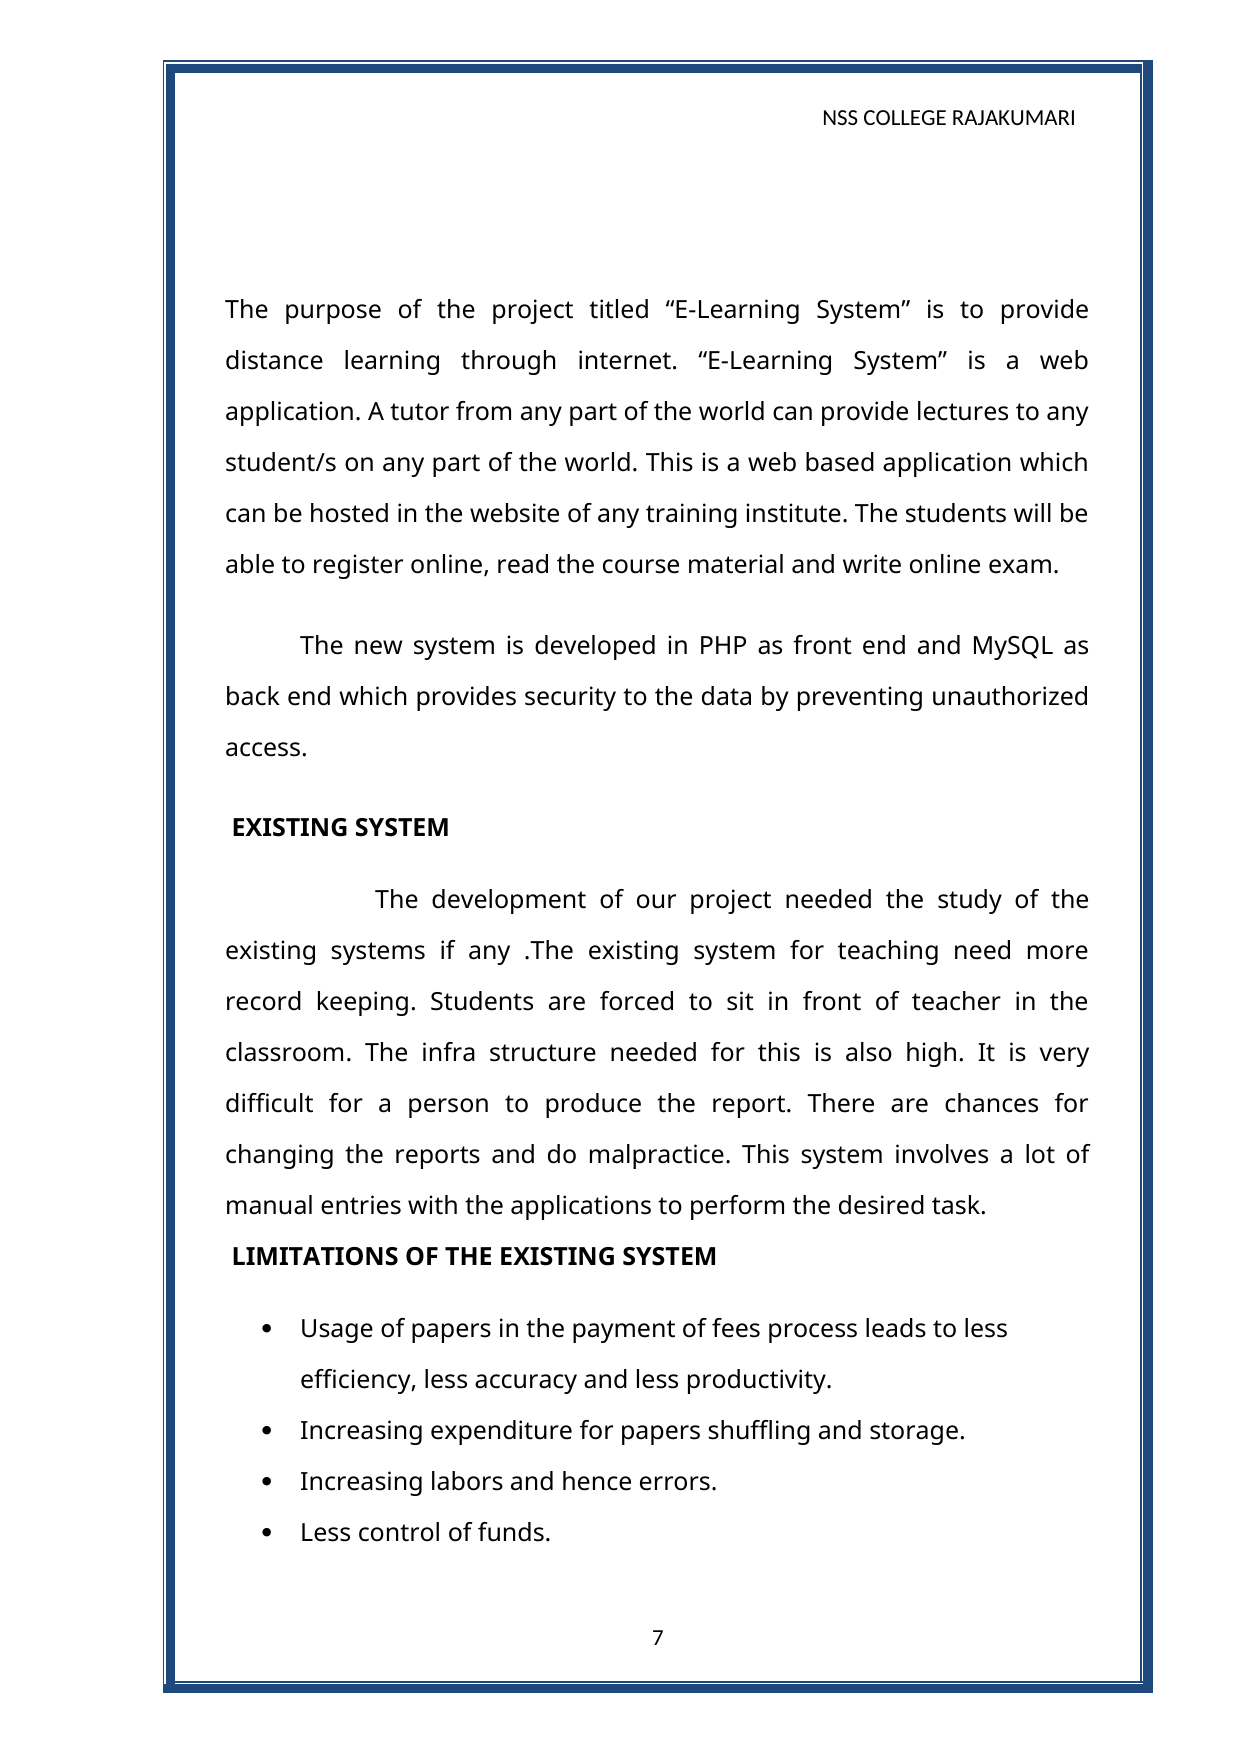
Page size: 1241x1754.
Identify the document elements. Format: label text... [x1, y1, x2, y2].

list Usage of papers in the payment of fees process leads to less efficiency, less accuracy and less productivity. [262, 1311, 1090, 1396]
text LIMITATIONS OF THE EXISTING SYSTEM [225, 1239, 1090, 1273]
text The purpose of the project titled “E-Learning System” is to provide distance learning through internet. “E-Learning System” is a web application. A tutor from any part of the world can provide lectures to any student/s on any part of the world. This is a web based application which can be hosted in the website of any training institute. The students will be able to register online, read the course material and write online exam. [225, 292, 1090, 581]
list Increasing expenditure for papers shuffling and storage. [262, 1413, 1090, 1447]
text The development of our project needed the study of the existing systems if any .The existing system for teaching need more record keeping. Students are forced to sit in front of teacher in the classroom. The infra structure needed for this is also high. It is very difficult for a person to produce the report. There are chances for changing the reports and do malpractice. This system involves a lot of manual entries with the applications to perform the desired task. [225, 882, 1090, 1222]
list Increasing labors and hence errors. [262, 1464, 1090, 1498]
text EXISTING SYSTEM [225, 810, 1090, 844]
list Less control of funds. [262, 1515, 1090, 1549]
text The new system is developed in PHP as front end and MySQL as back end which provides security to the data by preventing unauthorized access. [225, 627, 1090, 763]
